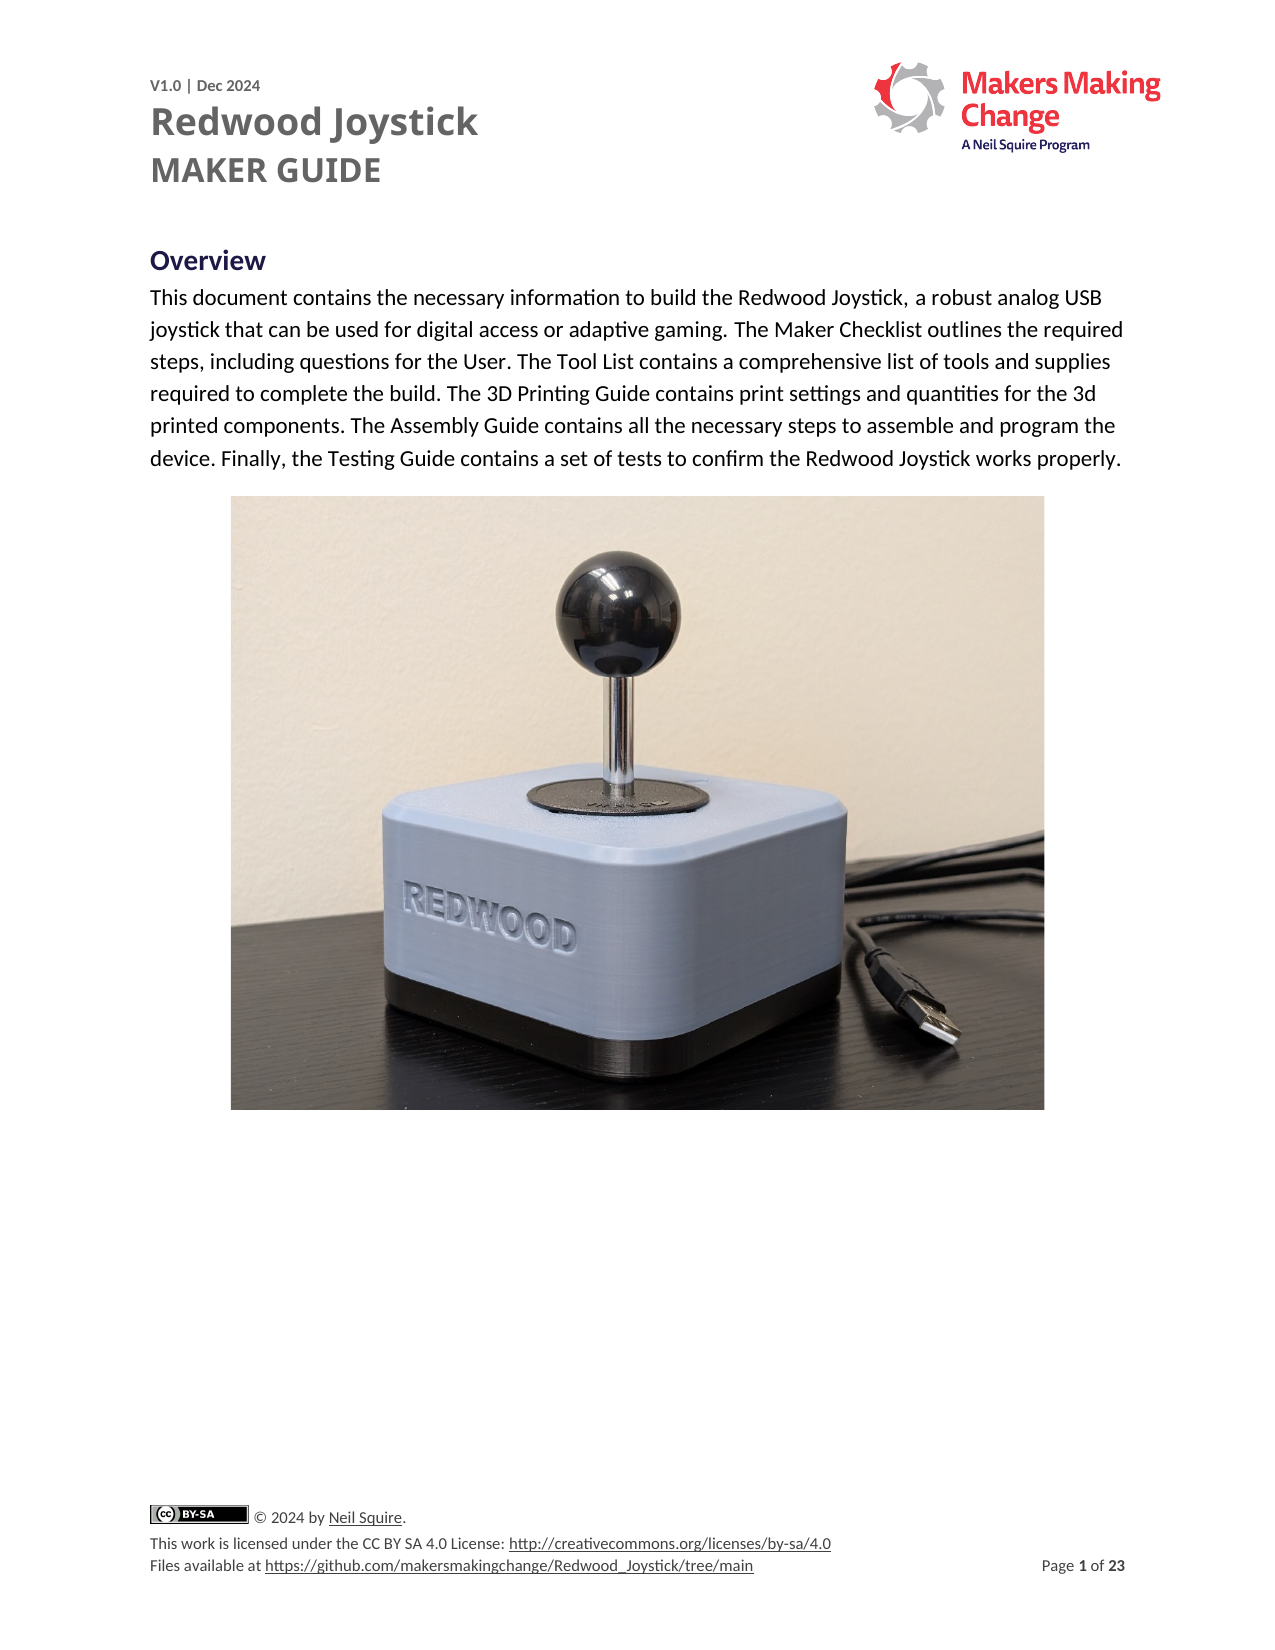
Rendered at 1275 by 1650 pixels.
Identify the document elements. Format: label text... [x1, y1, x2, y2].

picture [150, 1505, 249, 1524]
subtitle Overview [150, 242, 1125, 277]
picture [874, 62, 1161, 153]
text This document contains the necessary information to build the Redwood Joystick, a robust analog USB joystick that can be used for digital access or adaptive gaming. The Maker Checklist outlines the required steps, including questions for the User. The Tool List contains a comprehensive list of tools and supplies required to complete the build. The 3D Printing Guide contains print settings and quantities for the 3d printed components. The Assembly Guide contains all the necessary steps to assemble and program the device. Finally, the Testing Guide contains a set of tests to confirm the Redwood Joystick works properly. [150, 283, 1125, 472]
picture [230, 496, 1045, 1110]
